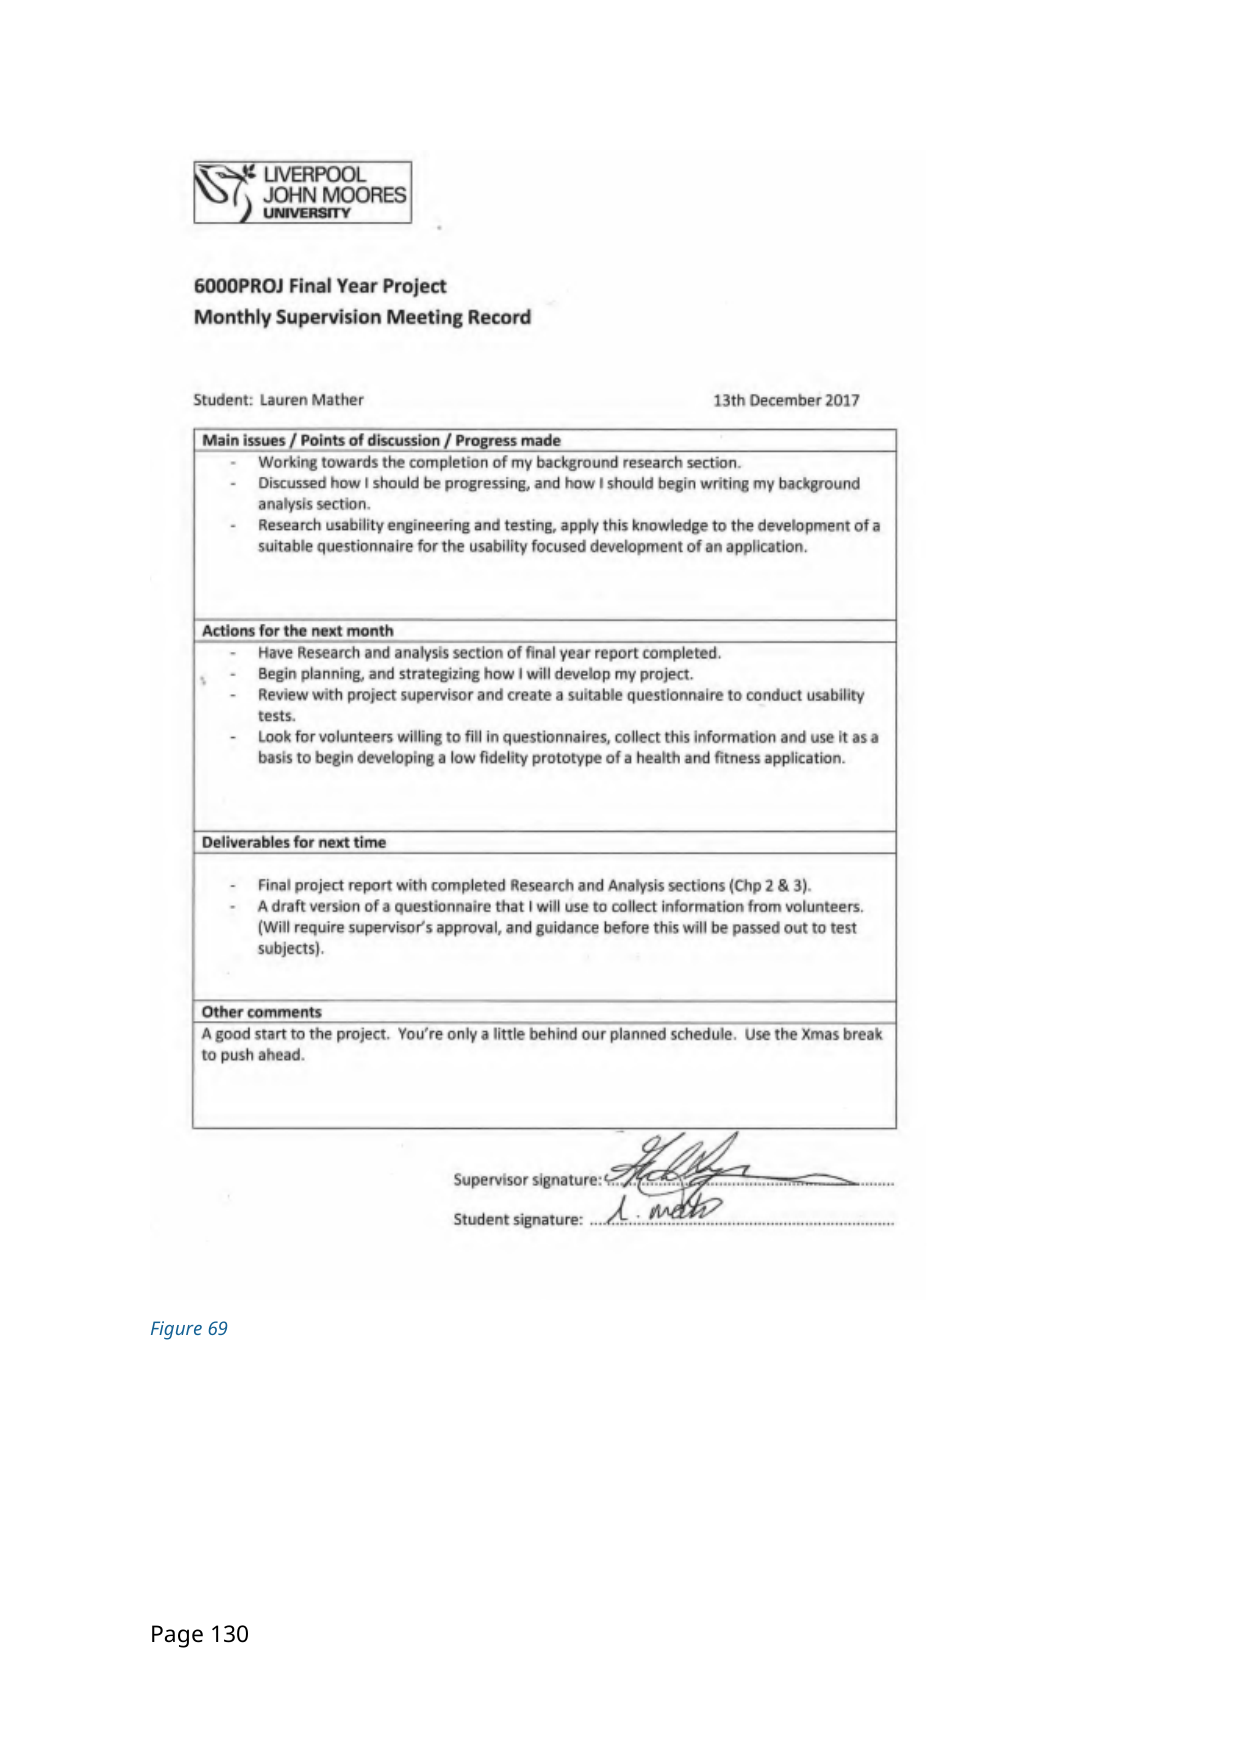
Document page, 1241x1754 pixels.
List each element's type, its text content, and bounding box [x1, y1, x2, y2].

picture [150, 150, 927, 1300]
